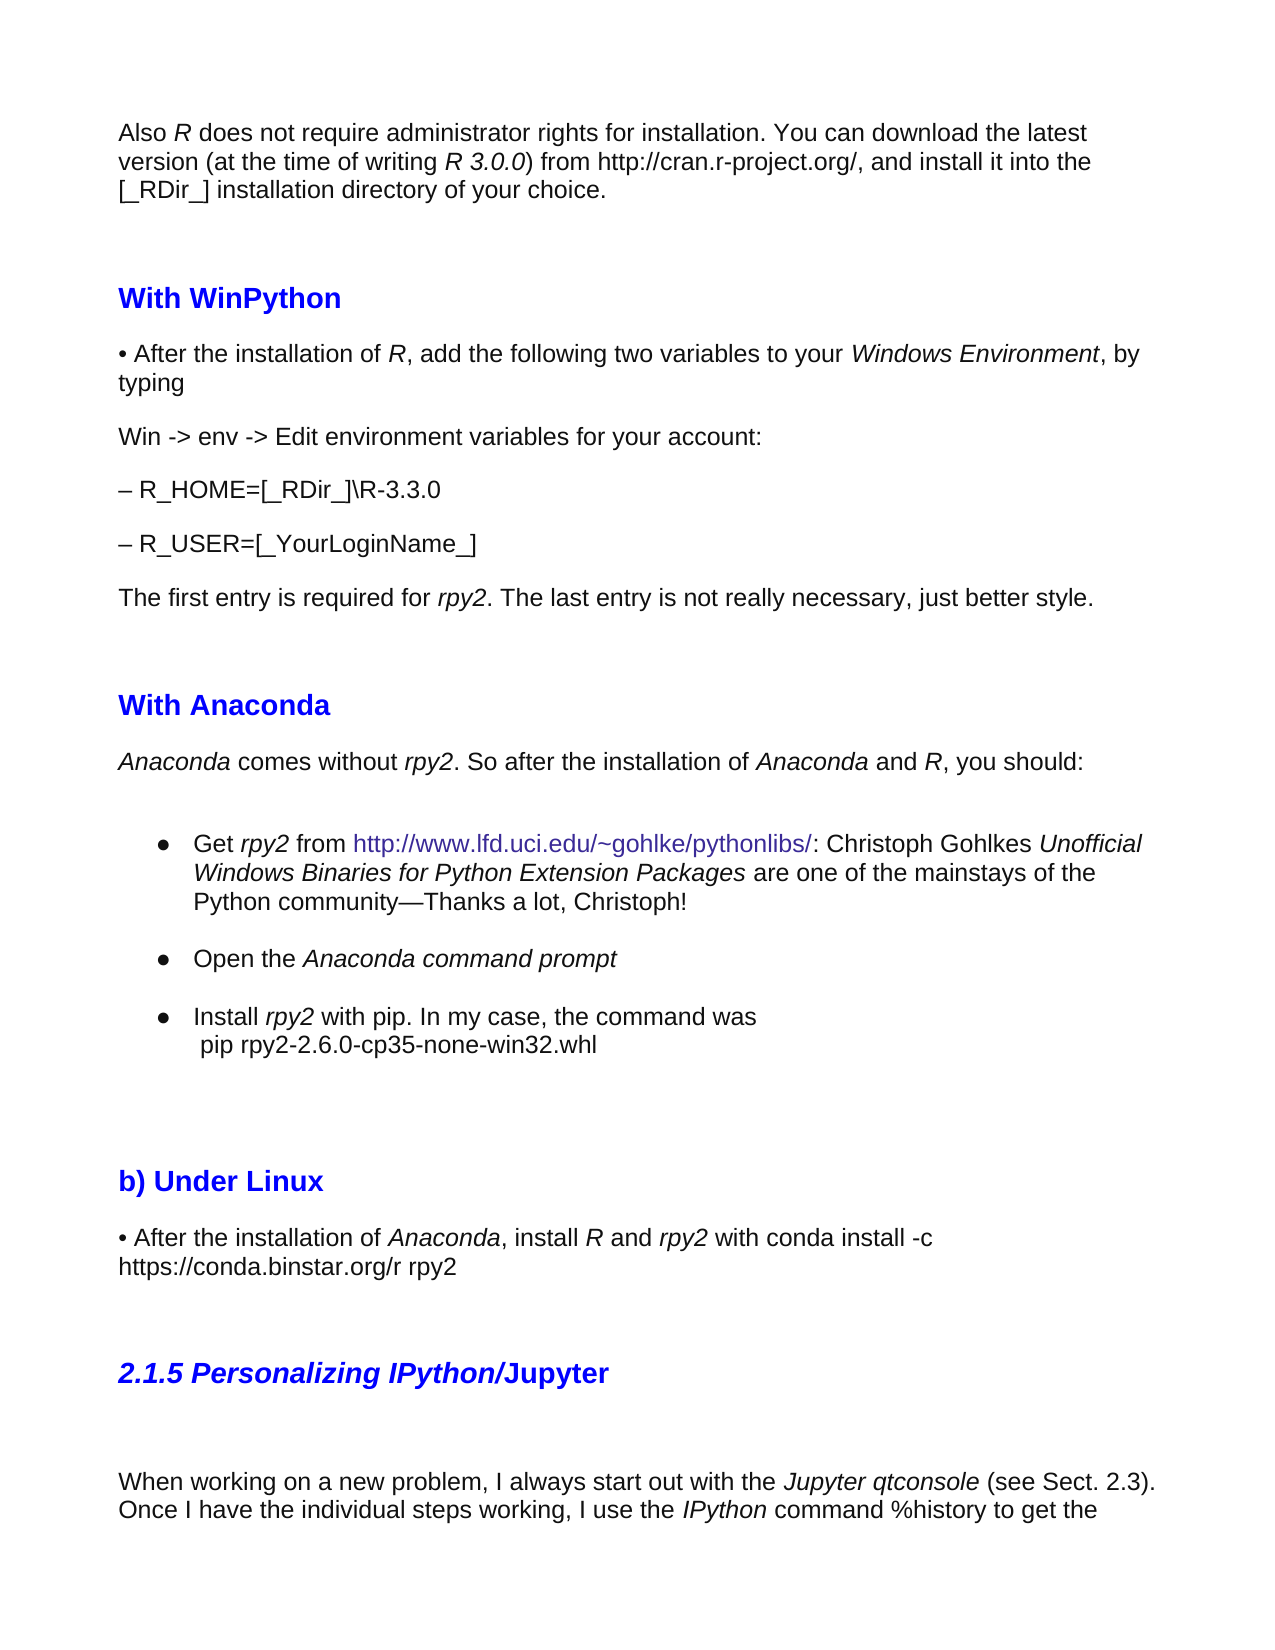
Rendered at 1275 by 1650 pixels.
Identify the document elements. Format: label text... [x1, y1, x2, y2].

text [118, 1466, 1157, 1524]
text The first entry is required for rpy2. The last entry is not really necessary, just better style. [118, 583, 1157, 612]
text b) Under Linux [118, 1164, 1157, 1198]
text With Anaconda [118, 688, 1157, 722]
text Also R does not require administrator rights for installation. You can download the latest version (at the time of writing R 3.0.0) from http://cran.r-project.org/, and install it into the [_RDir_] installation directory of your choice. [118, 118, 1157, 204]
text With WinPython [118, 281, 1157, 314]
text – R_HOME=[_RDir_]\R-3.3.0 [118, 475, 1157, 504]
text Win -> env -> Edit environment variables for your account: [118, 422, 1157, 450]
text • After the installation of R, add the following two variables to your Windows Environment, by typing [118, 339, 1157, 397]
text Anaconda comes without rpy2. So after the installation of Anaconda and R, you should: [118, 747, 1157, 804]
list Open the Anaconda command prompt [156, 944, 1157, 1002]
list Install rpy2 with pip. In my case, the command was pip rpy2-2.6.0-cp35-none-win32.whl [156, 1002, 1157, 1088]
text – R_USER=[_YourLoginName_] [118, 529, 1157, 558]
text • After the installation of Anaconda, install R and rpy2 with conda install -c https://conda.binstar.org/r rpy2 [118, 1223, 1157, 1280]
text 2.1.5 Personalizing IPython/Jupyter [118, 1357, 1157, 1390]
list Get rpy2 from http://www.lfd.uci.edu/~gohlke/pythonlibs/: Christoph Gohlkes Unofficial Windows Binaries for Python Extension Packages are one of the mainstays of the Python community—Thanks a lot, Christoph! [156, 829, 1157, 944]
